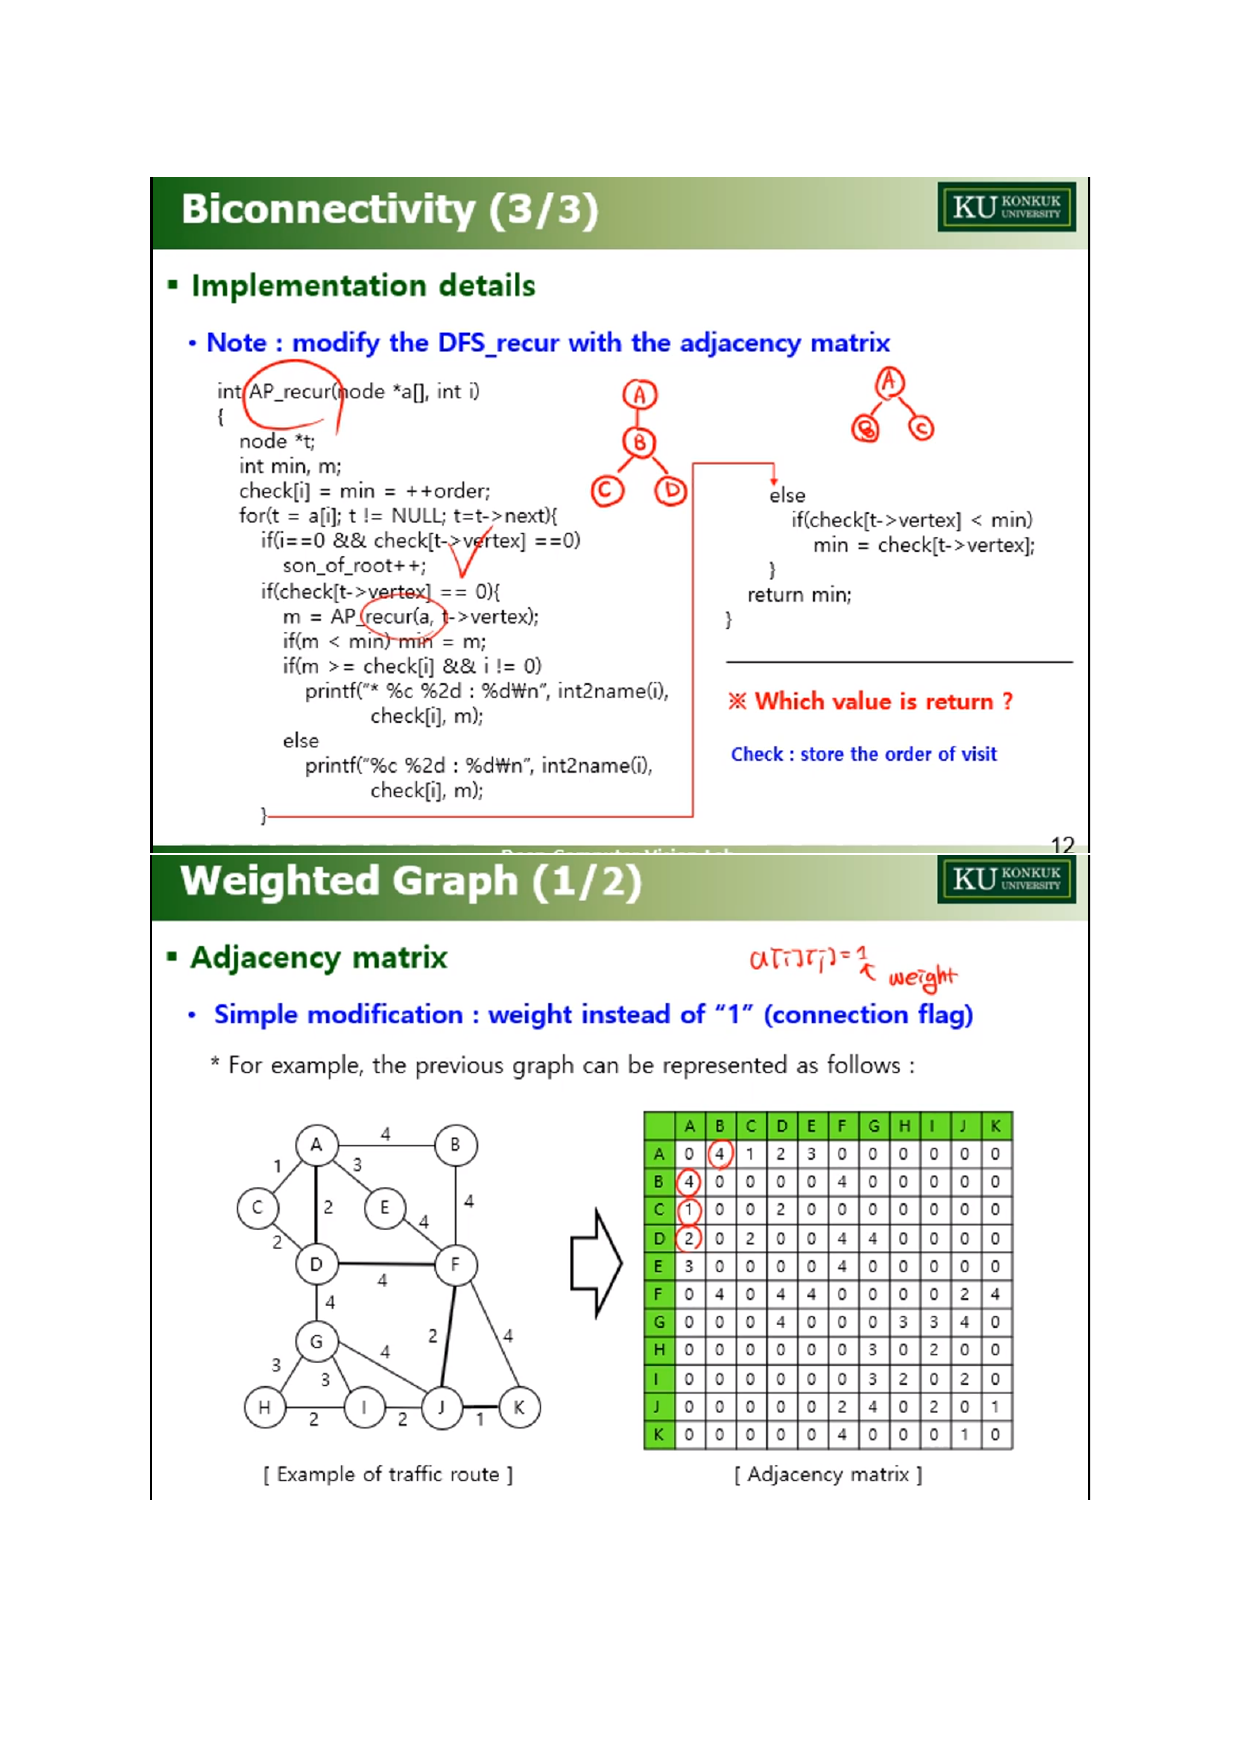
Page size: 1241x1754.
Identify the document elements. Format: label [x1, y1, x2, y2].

picture [150, 855, 1091, 1500]
picture [150, 177, 1091, 853]
